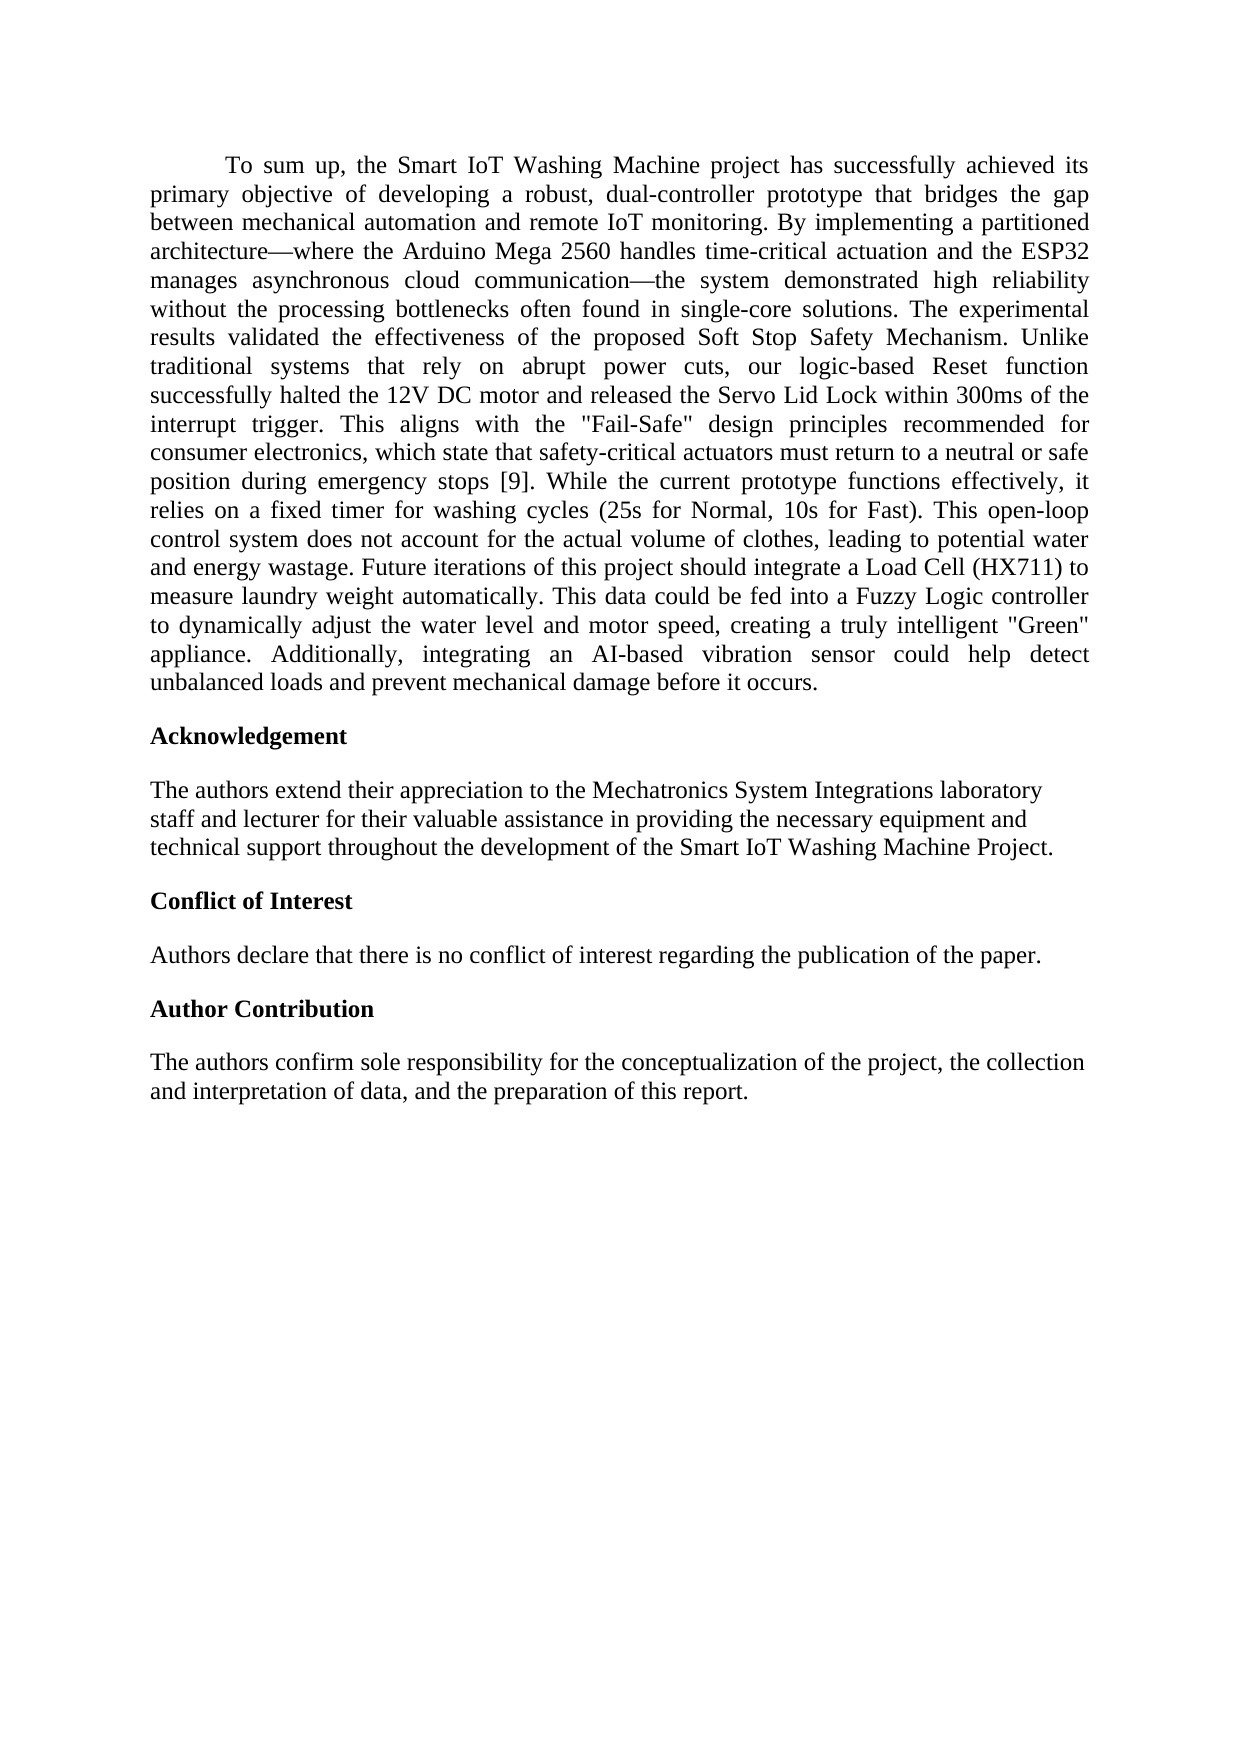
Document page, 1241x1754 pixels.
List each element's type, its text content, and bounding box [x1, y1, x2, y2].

text The authors extend their appreciation to the Mechatronics System Integrations laboratory staff and lecturer for their valuable assistance in providing the necessary equipment and technical support throughout the development of the Smart IoT Washing Machine Project. [150, 775, 1090, 861]
text Authors declare that there is no conflict of interest regarding the publication of the paper. [150, 940, 1090, 969]
text To sum up, the Smart IoT Washing Machine project has successfully achieved its primary objective of developing a robust, dual-controller prototype that bridges the gap between mechanical automation and remote IoT monitoring. By implementing a partitioned architecture—where the Arduino Mega 2560 handles time-critical actuation and the ESP32 manages asynchronous cloud communication—the system demonstrated high reliability without the processing bottlenecks often found in single-core solutions. The experimental results validated the effectiveness of the proposed Soft Stop Safety Mechanism. Unlike traditional systems that rely on abrupt power cuts, our logic-based Reset function successfully halted the 12V DC motor and released the Servo Lid Lock within 300ms of the interrupt trigger. This aligns with the "Fail-Safe" design principles recommended for consumer electronics, which state that safety-critical actuators must return to a neutral or safe position during emergency stops [9]. While the current prototype functions effectively, it relies on a fixed timer for washing cycles (25s for Normal, 10s for Fast). This open-loop control system does not account for the actual volume of clothes, leading to potential water and energy wastage. Future iterations of this project should integrate a Load Cell (HX711) to measure laundry weight automatically. This data could be fed into a Fuzzy Logic controller to dynamically adjust the water level and motor speed, creating a truly intelligent "Green" appliance. Additionally, integrating an AI-based vibration sensor could help detect unbalanced loads and prevent mechanical damage before it occurs. [150, 150, 1090, 696]
text Conflict of Interest [150, 886, 1090, 915]
text Acknowledgement [150, 721, 1090, 750]
text The authors confirm sole responsibility for the conceptualization of the project, the collection and interpretation of data, and the preparation of this report. [150, 1047, 1090, 1105]
text Author Contribution [150, 994, 1090, 1022]
